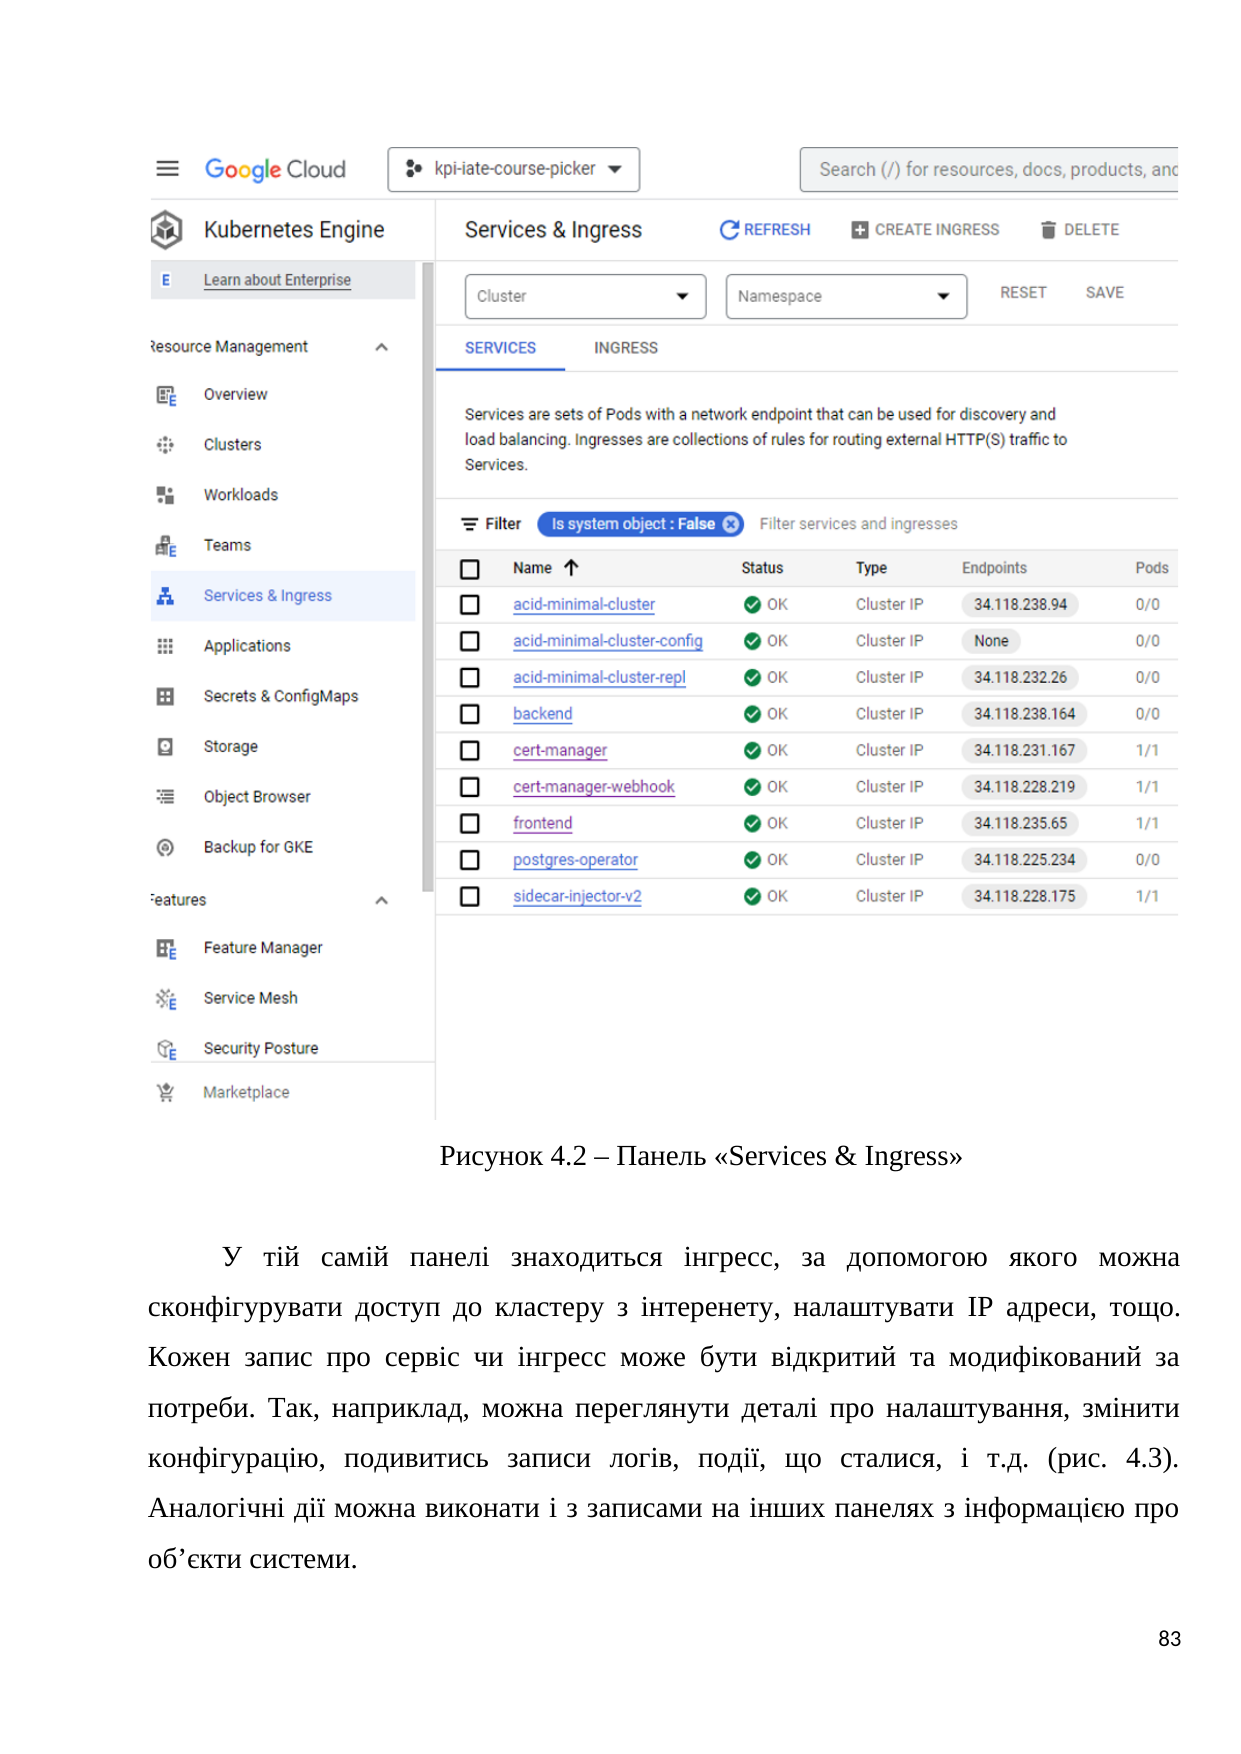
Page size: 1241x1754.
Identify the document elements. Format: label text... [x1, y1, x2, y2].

text Рисунок 4.2 – Панель «Services & Ingress» [148, 1138, 1181, 1172]
text У тій самій панелі знаходиться інгресс, за допомогою якого можна сконфігурувати доступ до кластеру з інтеренету, налаштувати IP адреси, тощо. Кожен запис про сервіс чи інгресс може бути відкритий та модифікований за потреби. Так, наприклад, можна переглянути деталі про налаштування, змінити конфігурацію, подивитись записи логів, події, що сталися, і т.д. (рис. 4.3). Аналогічні дії можна виконати і з записами на інших панелях з інформацією про об’єкти системи. [148, 1239, 1181, 1574]
picture [150, 147, 1179, 1120]
